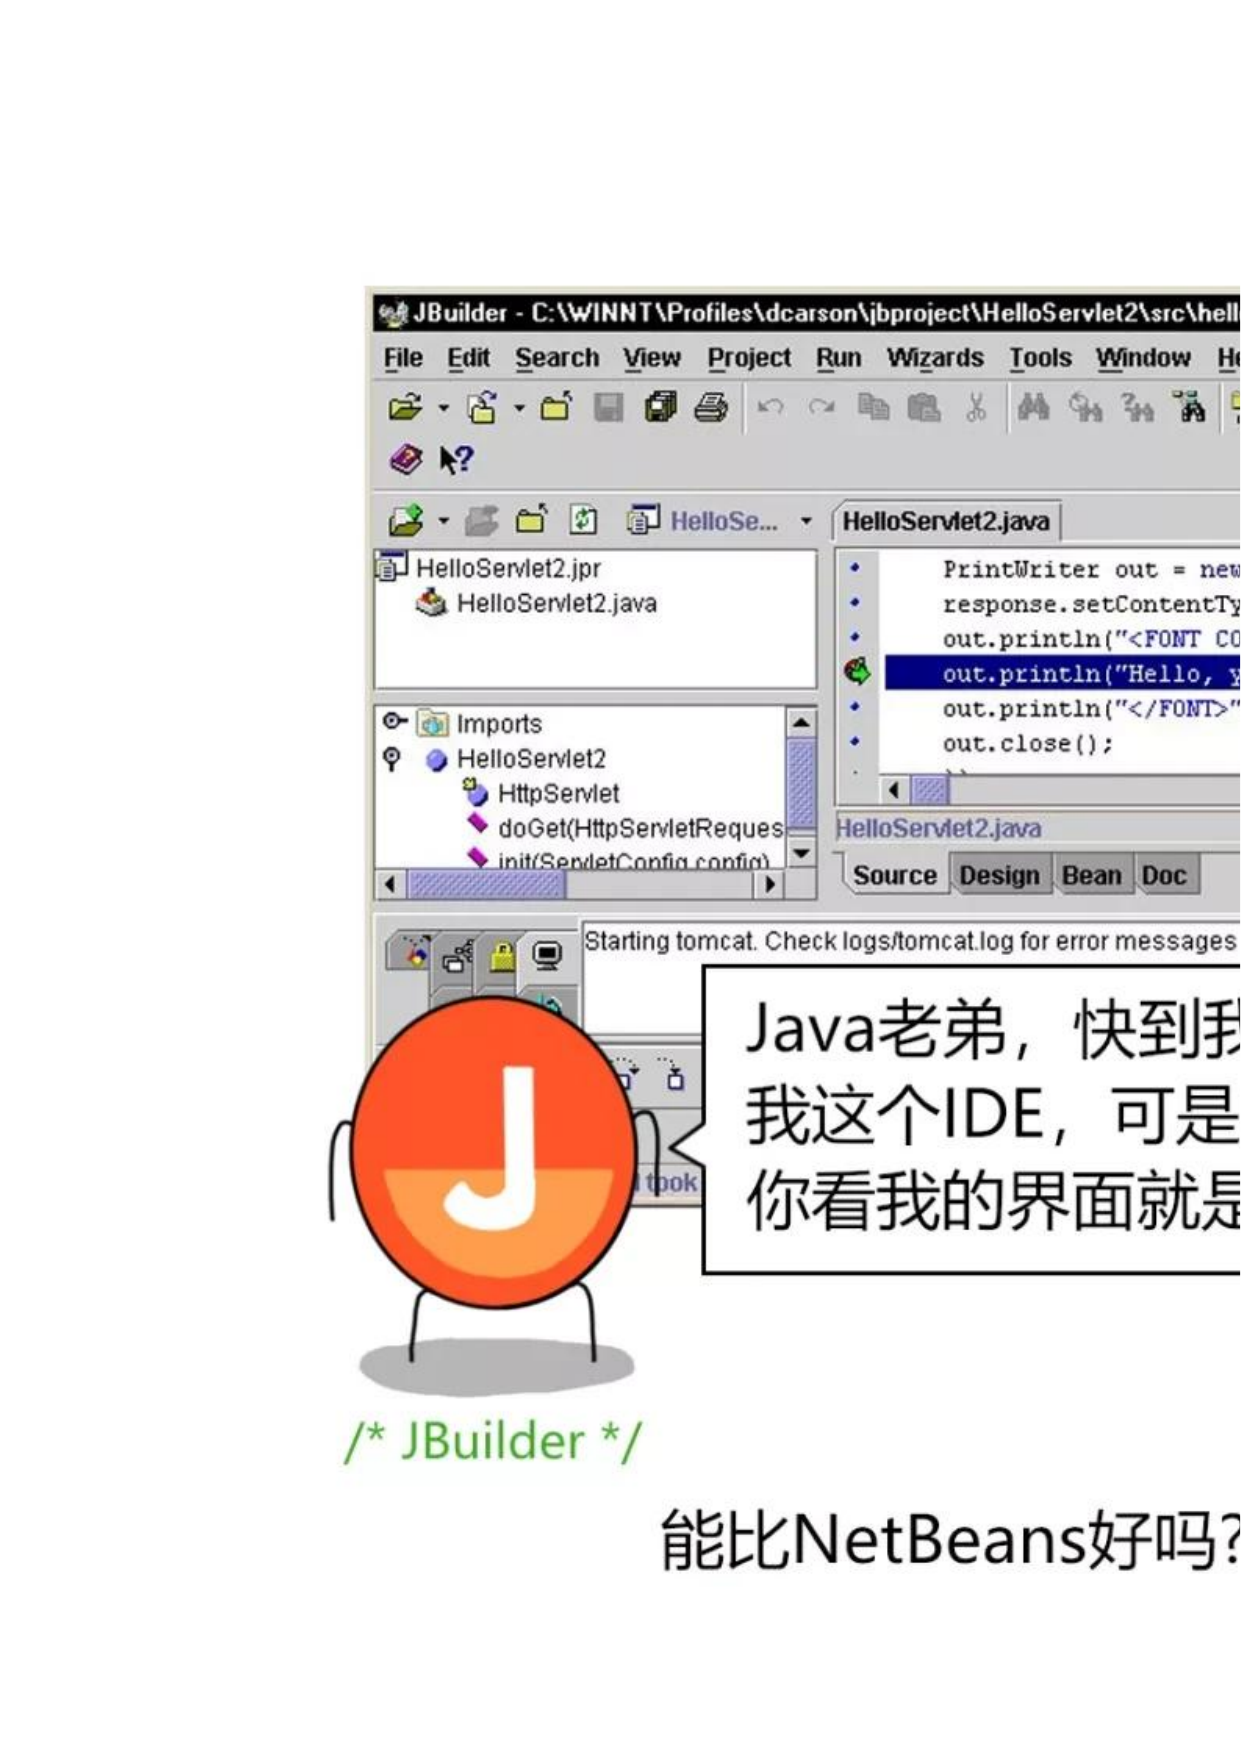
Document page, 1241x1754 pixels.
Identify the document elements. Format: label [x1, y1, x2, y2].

picture [187, 162, 1241, 1592]
